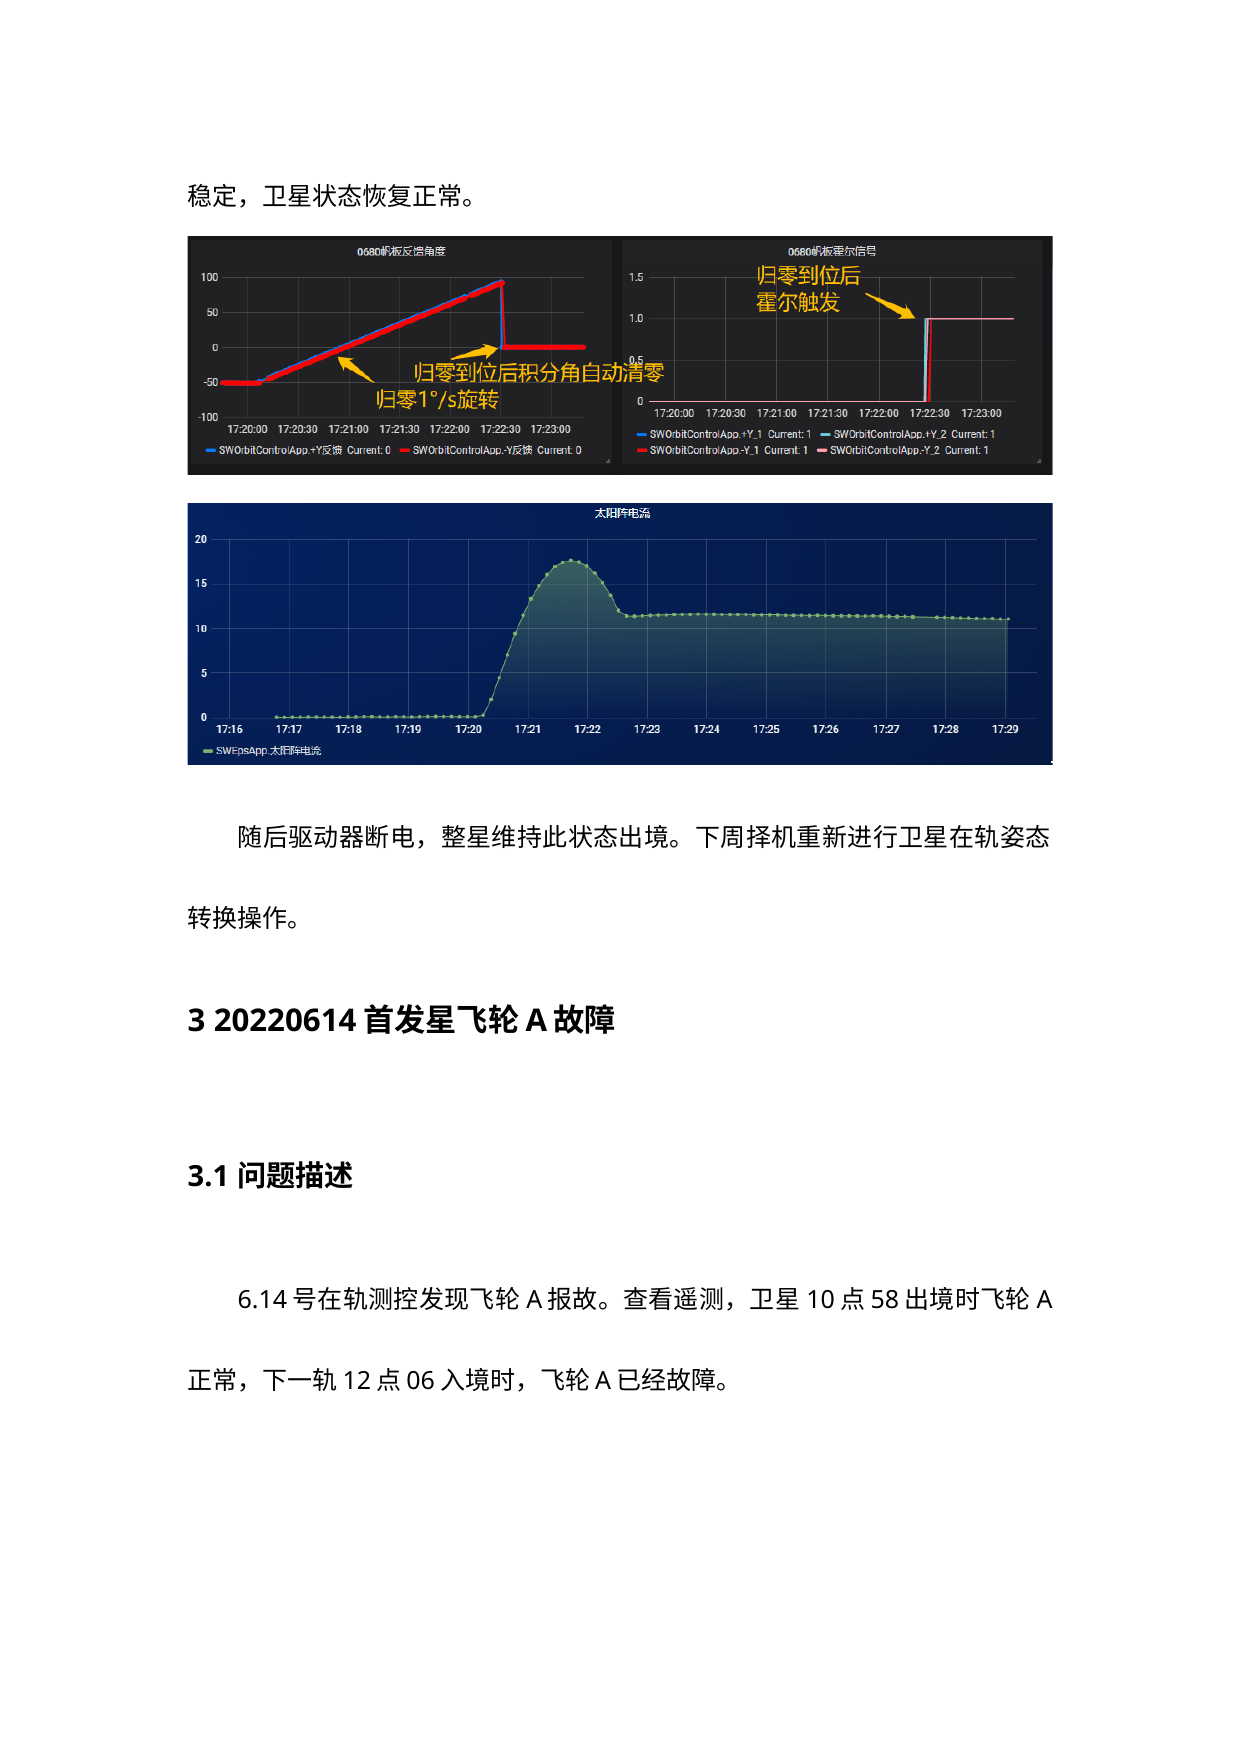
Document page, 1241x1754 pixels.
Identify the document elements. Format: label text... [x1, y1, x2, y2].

text 随后驱动器断电，整星维持此状态出境。下周择机重新进行卫星在轨姿态转换操作。 [187, 803, 1053, 949]
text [187, 162, 1053, 227]
subtitle 20220614首发星飞轮A故障 [187, 986, 1053, 1051]
picture [187, 503, 1053, 765]
text 6.14号在轨测控发现飞轮A报故。查看遥测，卫星10点58出境时飞轮A正常，下一轨12点06入境时，飞轮A已经故障。 [187, 1265, 1053, 1411]
picture [187, 236, 1053, 475]
subtitle 问题描述 [187, 1142, 1053, 1207]
